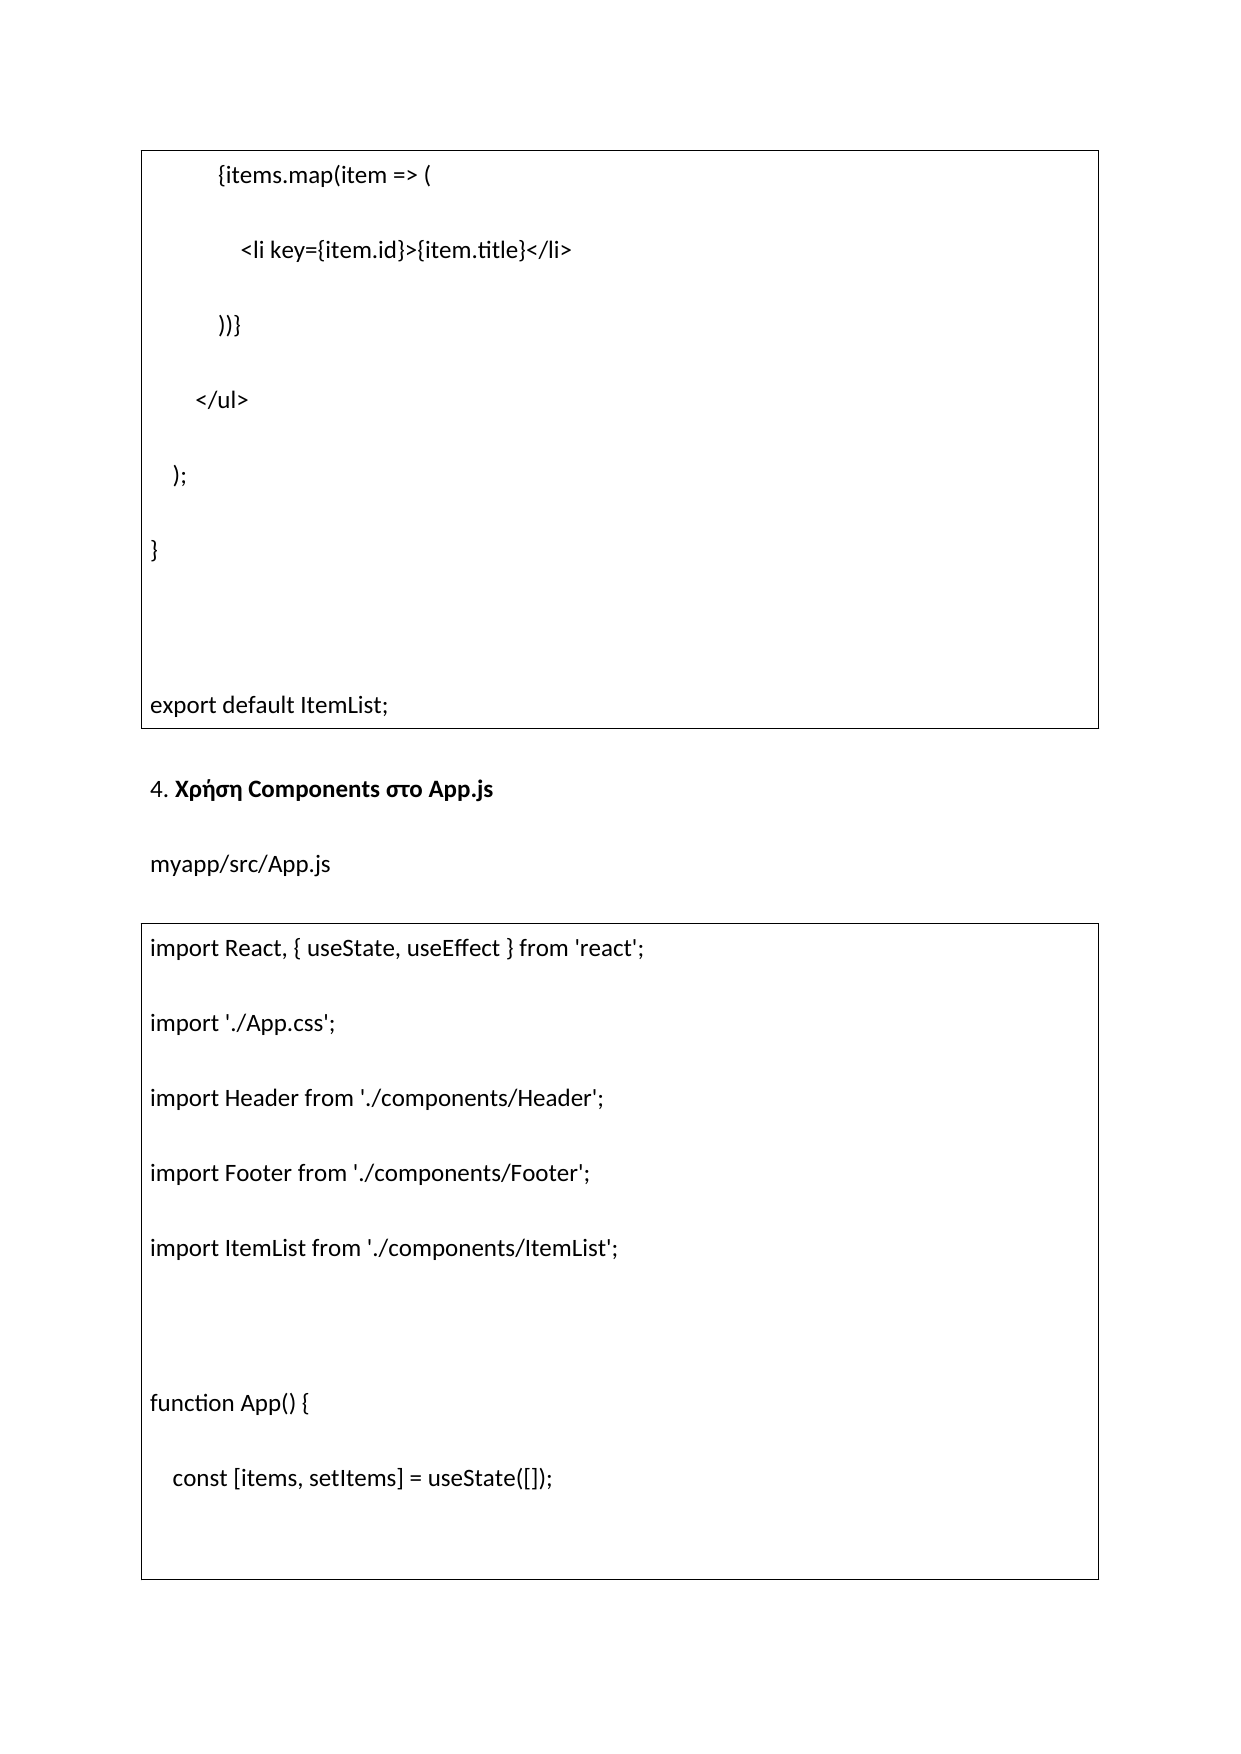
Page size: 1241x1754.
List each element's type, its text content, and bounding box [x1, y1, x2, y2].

text import Header from './components/Header'; [142, 1073, 1098, 1113]
text myapp/src/App.js [150, 848, 1090, 879]
text function App() { [142, 1378, 1098, 1418]
text } [142, 524, 1098, 564]
text import Footer from './components/Footer'; [142, 1148, 1098, 1188]
text const [items, setItems] = useState([]); [142, 1453, 1098, 1492]
text 4. Χρήση Components στο App.js [150, 773, 1090, 804]
text export default ItemList; [142, 679, 1098, 728]
text import React, { useState, useEffect } from 'react'; [142, 924, 1098, 963]
text ))} [142, 300, 1098, 340]
text {items.map(item => ( [142, 151, 1098, 190]
text import ItemList from './components/ItemList'; [142, 1223, 1098, 1262]
text <li key={item.id}>{item.title}</li> [142, 225, 1098, 265]
text </ul> [142, 375, 1098, 414]
text ); [142, 449, 1098, 489]
text import './App.css'; [142, 998, 1098, 1038]
